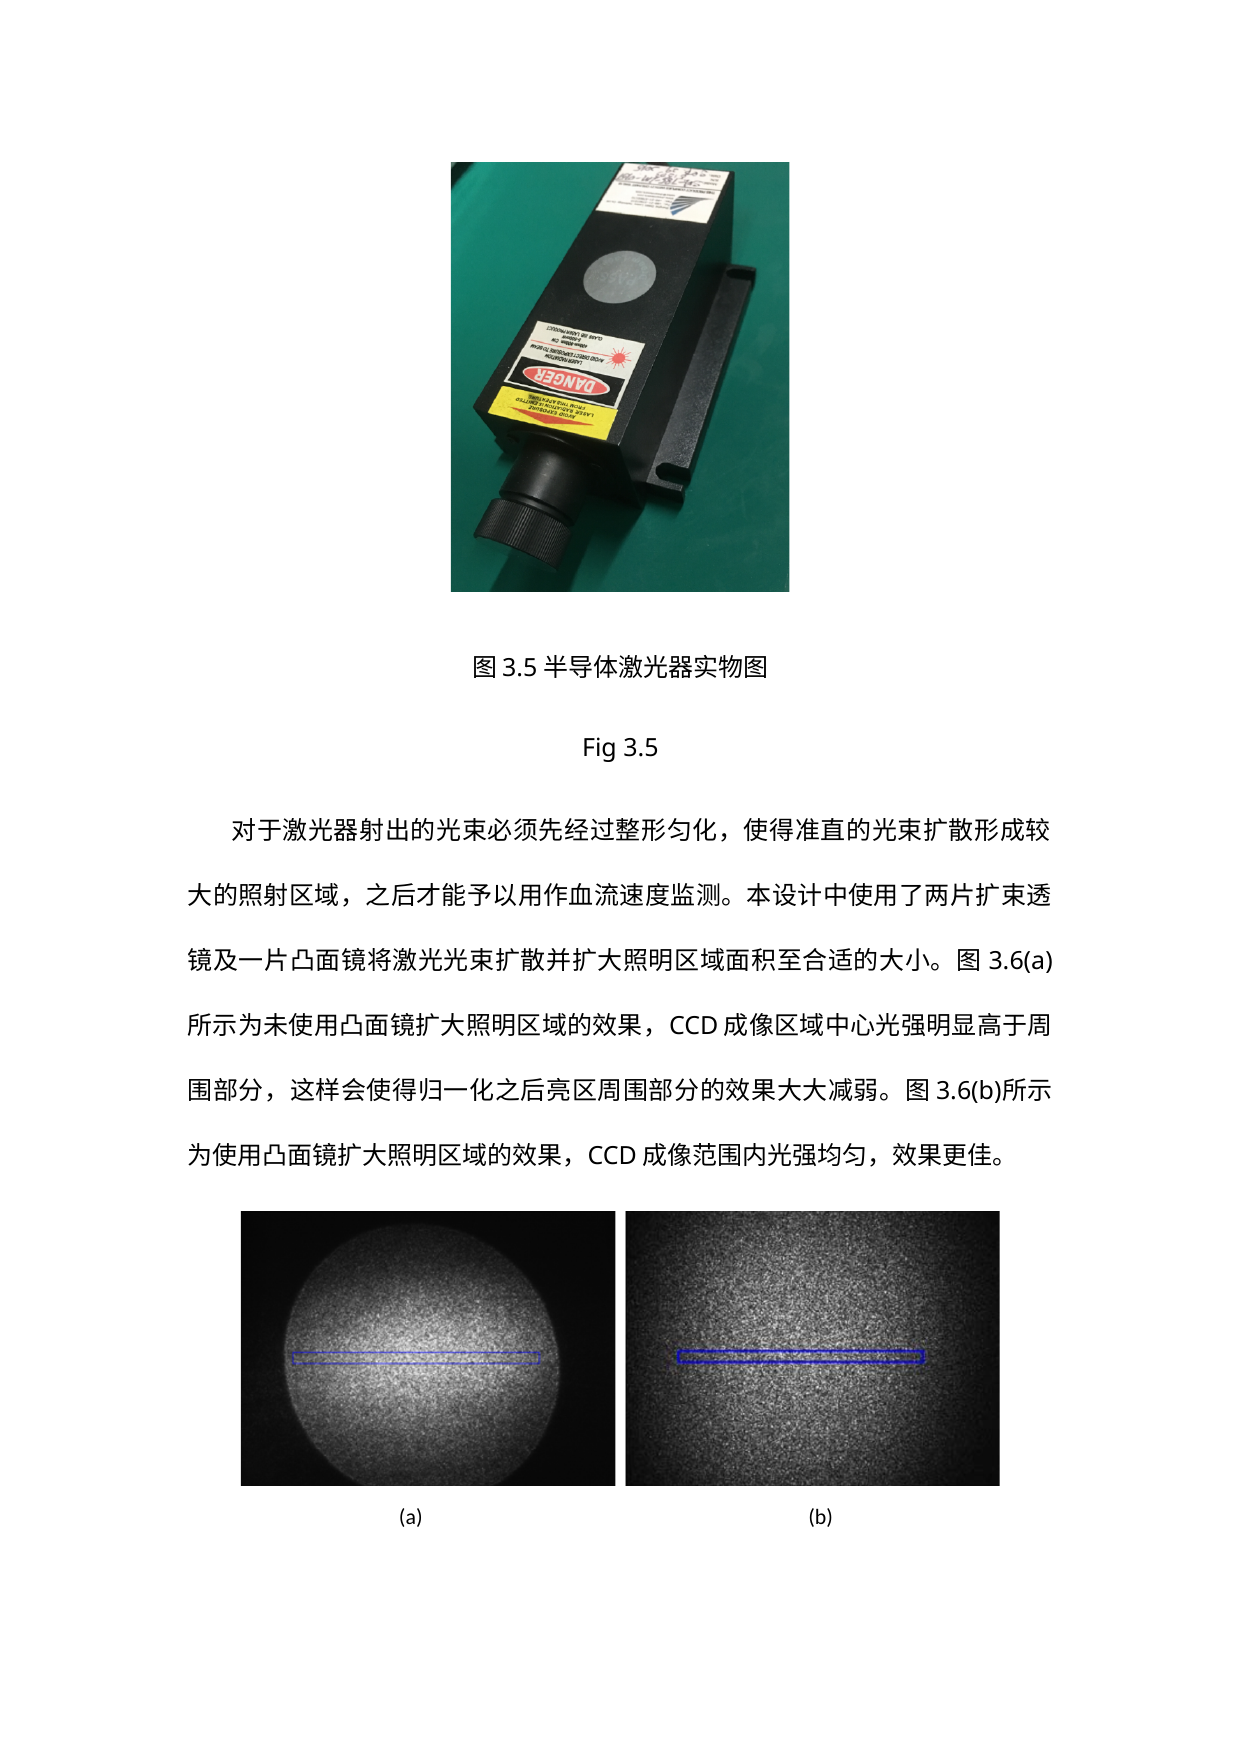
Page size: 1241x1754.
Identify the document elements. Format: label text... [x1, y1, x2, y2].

picture [240, 1211, 616, 1486]
text 图3.5 半导体激光器实物图 [187, 633, 1053, 698]
picture [625, 1211, 1000, 1486]
picture [450, 162, 790, 592]
text Fig 3.5 [187, 714, 1053, 779]
text 对于激光器射出的光束必须先经过整形匀化，使得准直的光束扩散形成较大的照射区域，之后才能予以用作血流速度监测。本设计中使用了两片扩束透镜及一片凸面镜将激光光束扩散并扩大照明区域面积至合适的大小。图3.6(a)所示为未使用凸面镜扩大照明区域的效果，CCD成像区域中心光强明显高于周围部分，这样会使得归一化之后亮区周围部分的效果大大减弱。图3.6(b)所示为使用凸面镜扩大照明区域的效果，CCD成像范围内光强均匀，效果更佳。 [187, 796, 1053, 1186]
